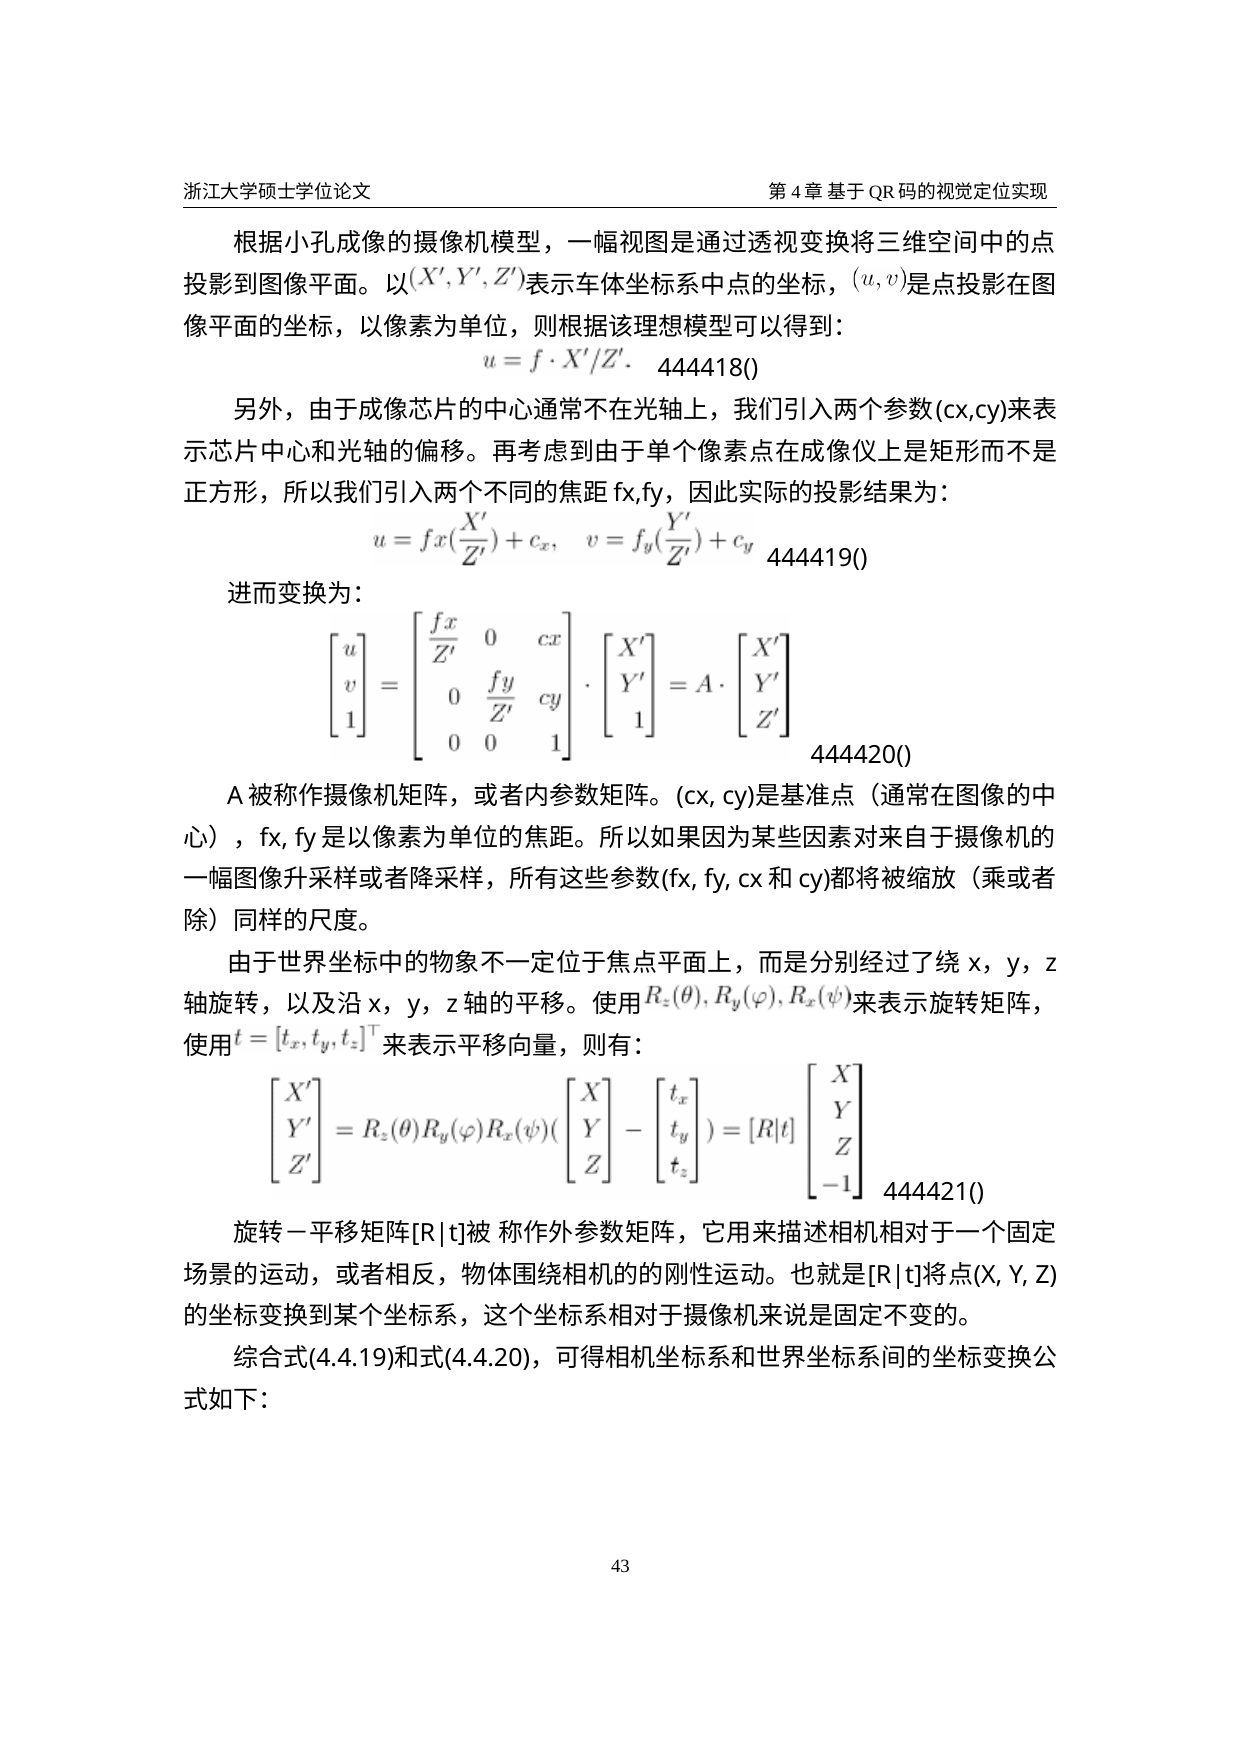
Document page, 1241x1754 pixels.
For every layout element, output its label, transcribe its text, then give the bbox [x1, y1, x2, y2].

text 另外，由于成像芯片的中心通常不在光轴上，我们引入两个参数(cx,cy)来表示芯片中心和光轴的偏移。再考虑到由于单个像素点在成像仪上是矩形而不是正方形，所以我们引入两个不同的焦距fx,fy，因此实际的投影结果为： [183, 385, 1057, 510]
text 根据小孔成像的摄像机模型，一幅视图是通过透视变换将三维空间中的点投影到图像平面。以表示车体坐标系中点的坐标，是点投影在图像平面的坐标，以像素为单位，则根据该理想模型可以得到： [183, 218, 1057, 343]
text 旋转－平移矩阵[R|t]被 称作外参数矩阵，它用来描述相机相对于一个固定场景的运动，或者相反，物体围绕相机的的刚性运动。也就是[R|t]将点(X, Y, Z)的坐标变换到某个坐标系，这个坐标系相对于摄像机来说是固定不变的。 [183, 1208, 1057, 1333]
text 进而变换为： [183, 574, 1057, 610]
text 综合式(4.4.19)和式(4.4.20)，可得相机坐标系和世界坐标系间的坐标变换公式如下： [183, 1333, 1057, 1416]
text A被称作摄像机矩阵，或者内参数矩阵。(cx, cy)是基准点（通常在图像的中心），fx, fy是以像素为单位的焦距。所以如果因为某些因素对来自于摄像机的一幅图像升采样或者降采样，所有这些参数(fx, fy, cx和cy)都将被缩放（乘或者除）同样的尺度。 [183, 771, 1057, 938]
text 由于世界坐标中的物象不一定位于焦点平面上，而是分别经过了绕x，y，z轴旋转，以及沿x，y，z轴的平移。使用来表示旋转矩阵，使用来表示平移向量，则有： [183, 938, 1057, 1063]
